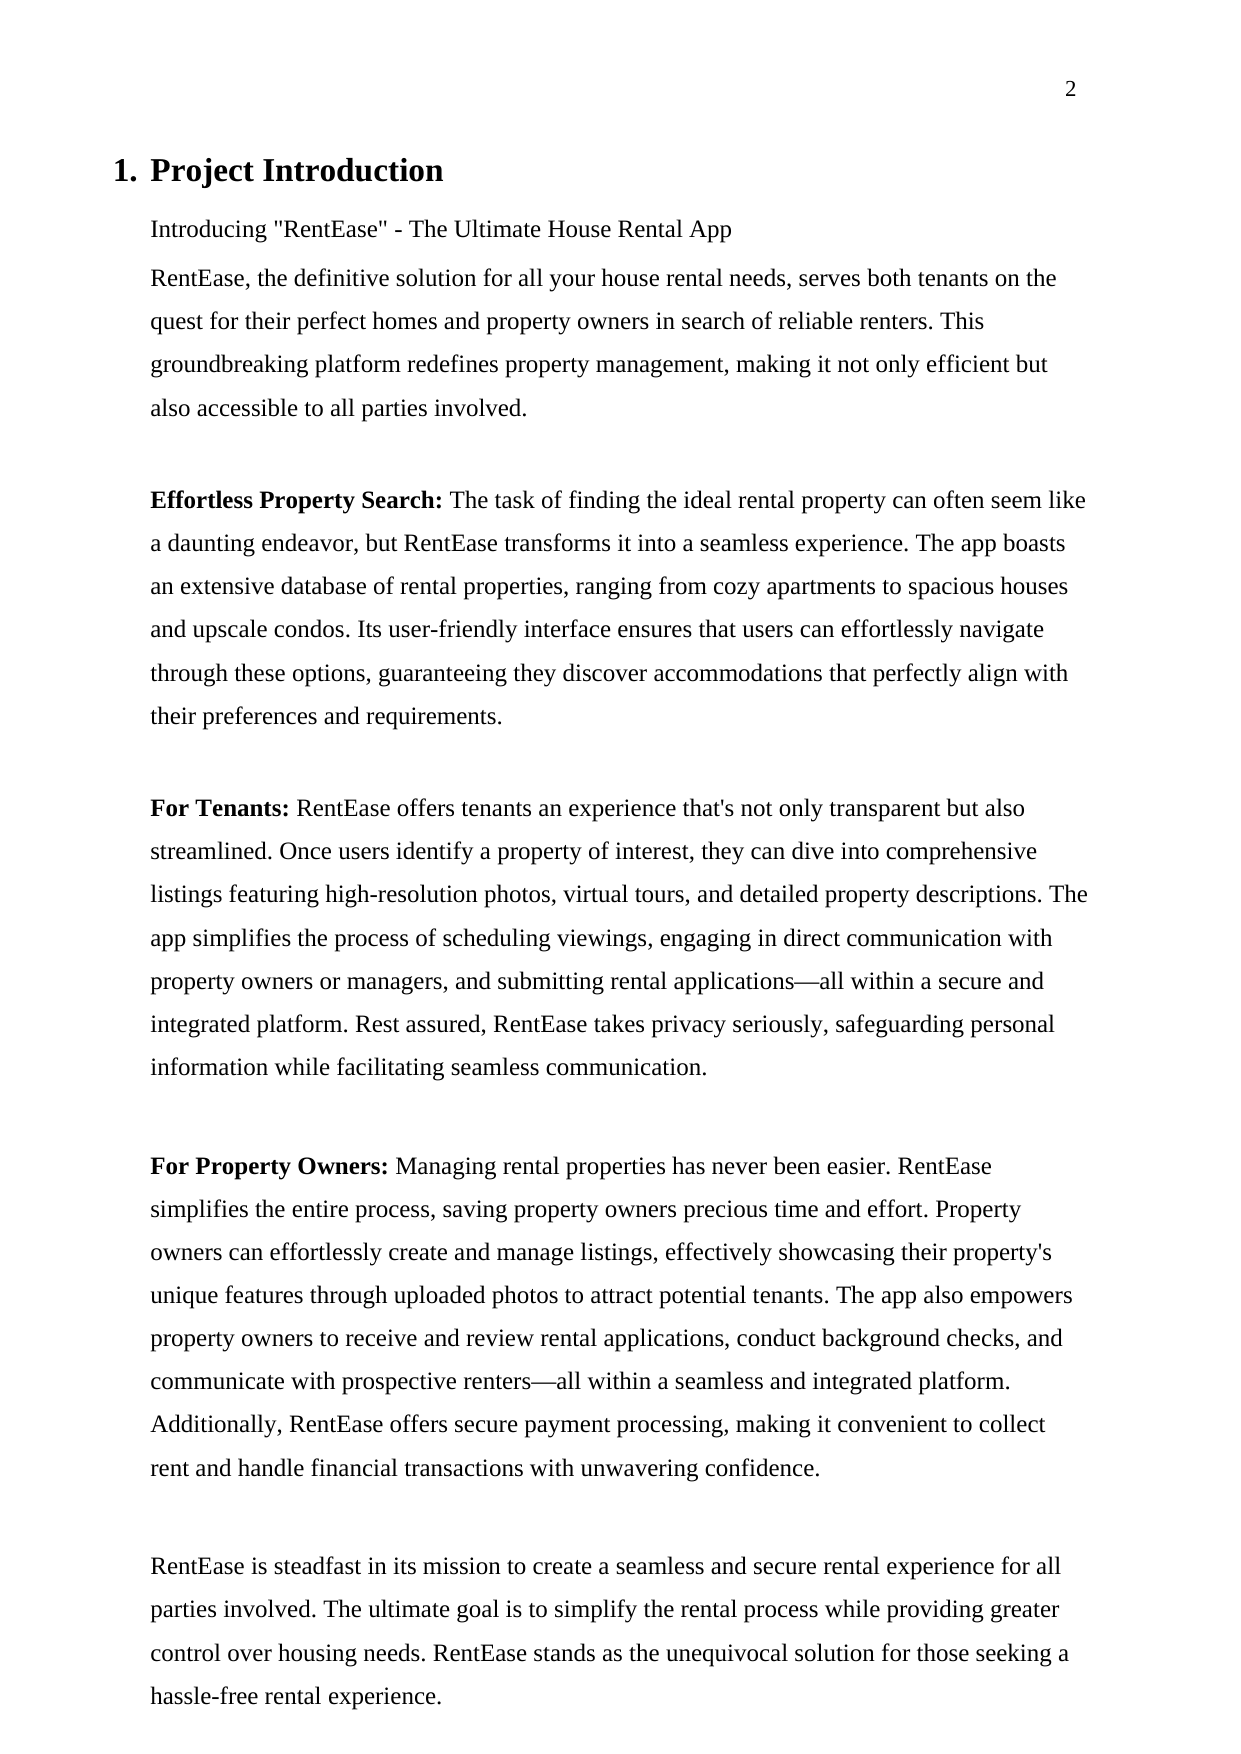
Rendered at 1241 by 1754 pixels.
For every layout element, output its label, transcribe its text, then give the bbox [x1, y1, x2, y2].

list For Property Owners: Managing rental properties has never been easier. RentEase simplifies the entire process, saving property owners precious time and effort. Property owners can effortlessly create and manage listings, effectively showcasing their property's unique features through uploaded photos to attract potential tenants. The app also empowers property owners to receive and review rental applications, conduct background checks, and communicate with prospective renters—all within a seamless and integrated platform. Additionally, RentEase offers secure payment processing, making it convenient to collect rent and handle financial transactions with unwavering confidence. [150, 1151, 1088, 1481]
subtitle Project Introduction [113, 150, 1088, 188]
list RentEase is steadfast in its mission to create a seamless and secure rental experience for all parties involved. The ultimate goal is to simplify the rental process while providing greater control over housing needs. RentEase stands as the unequivocal solution for those seeking a hassle-free rental experience. [150, 1551, 1088, 1709]
list For Tenants: RentEase offers tenants an experience that's not only transparent but also streamlined. Once users identify a property of interest, they can dive into comprehensive listings featuring high-resolution photos, virtual tours, and detailed property descriptions. The app simplifies the process of scheduling viewings, engaging in direct communication with property owners or managers, and submitting rental applications—all within a secure and integrated platform. Rest assured, RentEase takes privacy seriously, safeguarding personal information while facilitating seamless communication. [150, 793, 1088, 1081]
list Introducing "RentEase" - The Ultimate House Rental App [150, 214, 1088, 243]
list RentEase, the definitive solution for all your house rental needs, serves both tenants on the quest for their perfect homes and property owners in search of reliable renters. This groundbreaking platform redefines property management, making it not only efficient but also accessible to all parties involved. [150, 263, 1088, 421]
list Effortless Property Search: The task of finding the ideal rental property can often seem like a daunting endeavor, but RentEase transforms it into a seamless experience. The app boasts an extensive database of rental properties, ranging from cozy apartments to spacious houses and upscale condos. Its user-friendly interface ensures that users can effortlessly navigate through these options, guaranteeing they discover accommodations that perfectly align with their preferences and requirements. [150, 485, 1088, 729]
